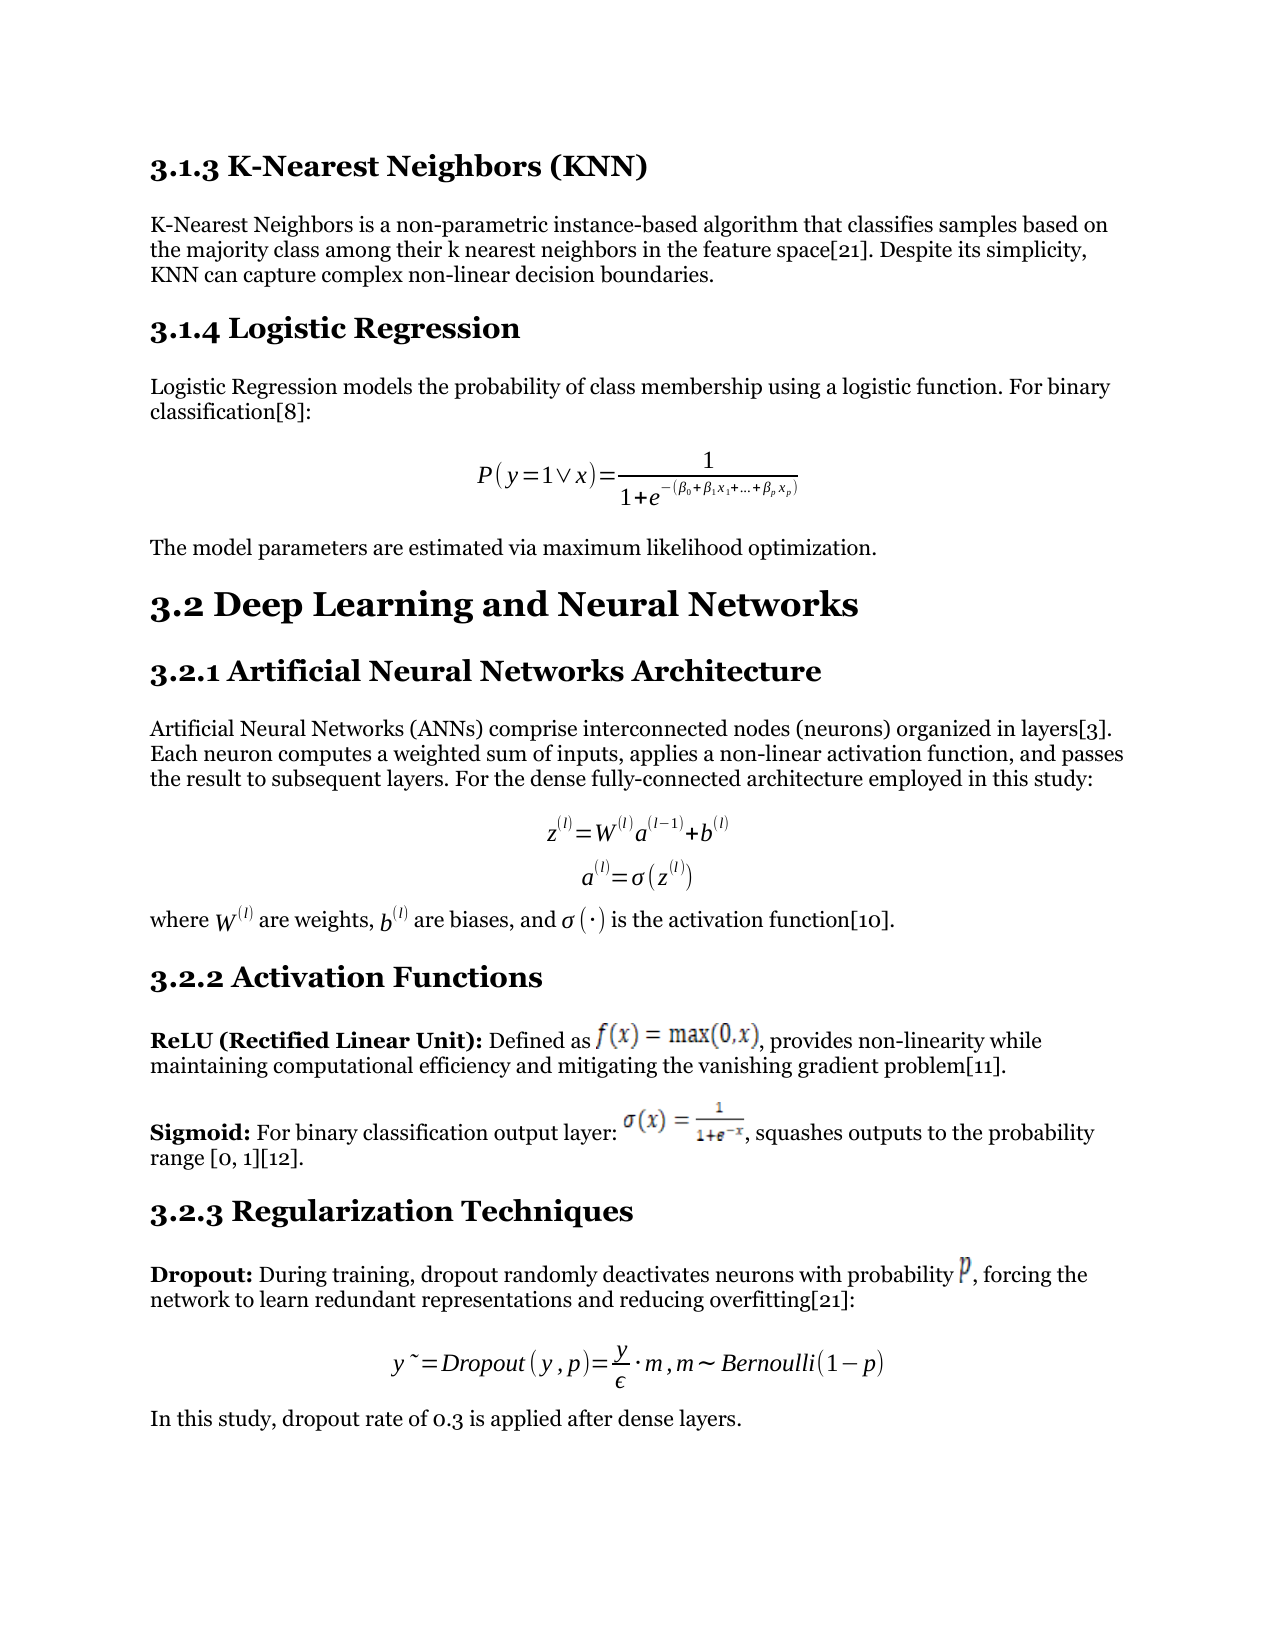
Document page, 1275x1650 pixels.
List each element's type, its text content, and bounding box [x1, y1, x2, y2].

text ReLU (Rectified Linear Unit): Defined as , provides non-linearity while maintaining computational efficiency and mitigating the vanishing gradient problem[11]. [150, 1023, 1125, 1078]
picture [596, 1023, 759, 1049]
text Logistic Regression models the probability of class membership using a logistic function. For binary classification[8]: [150, 374, 1125, 424]
text Artificial Neural Networks (ANNs) comprise interconnected nodes (neurons) organized in layers[3]. Each neuron computes a weighted sum of inputs, applies a non-linear activation function, and passes the result to subsequent layers. For the dense fully-connected architecture employed in this study: [150, 717, 1125, 791]
picture [959, 1257, 972, 1283]
text Dropout: During training, dropout randomly deactivates neurons with probability , forcing the network to learn redundant representations and reducing overfitting[21]: [150, 1257, 1125, 1312]
text K-Nearest Neighbors is a non-parametric instance-based algorithm that classifies samples based on the majority class among their k nearest neighbors in the feature space[21]. Despite its simplicity, KNN can capture complex non-linear decision boundaries. [150, 212, 1125, 287]
text 3.2 Deep Learning and Neural Networks [150, 585, 1125, 624]
text Sigmoid: For binary classification output layer: , squashes outputs to the probability range [0, 1][12]. [150, 1103, 1125, 1170]
text 3.2.1 Artificial Neural Networks Architecture [150, 654, 1125, 687]
text The model parameters are estimated via maximum likelihood optimization. [150, 535, 1125, 560]
text 3.1.3 K-Nearest Neighbors (KNN) [150, 150, 1125, 183]
picture [623, 1102, 745, 1141]
text where are weights, are biases, and is the activation function[10]. [150, 904, 1125, 936]
text 3.2.3 Regularization Techniques [150, 1195, 1125, 1228]
text In this study, dropout rate of 0.3 is applied after dense layers. [150, 1407, 1125, 1431]
text 3.2.2 Activation Functions [150, 961, 1125, 994]
text 3.1.4 Logistic Regression [150, 312, 1125, 345]
